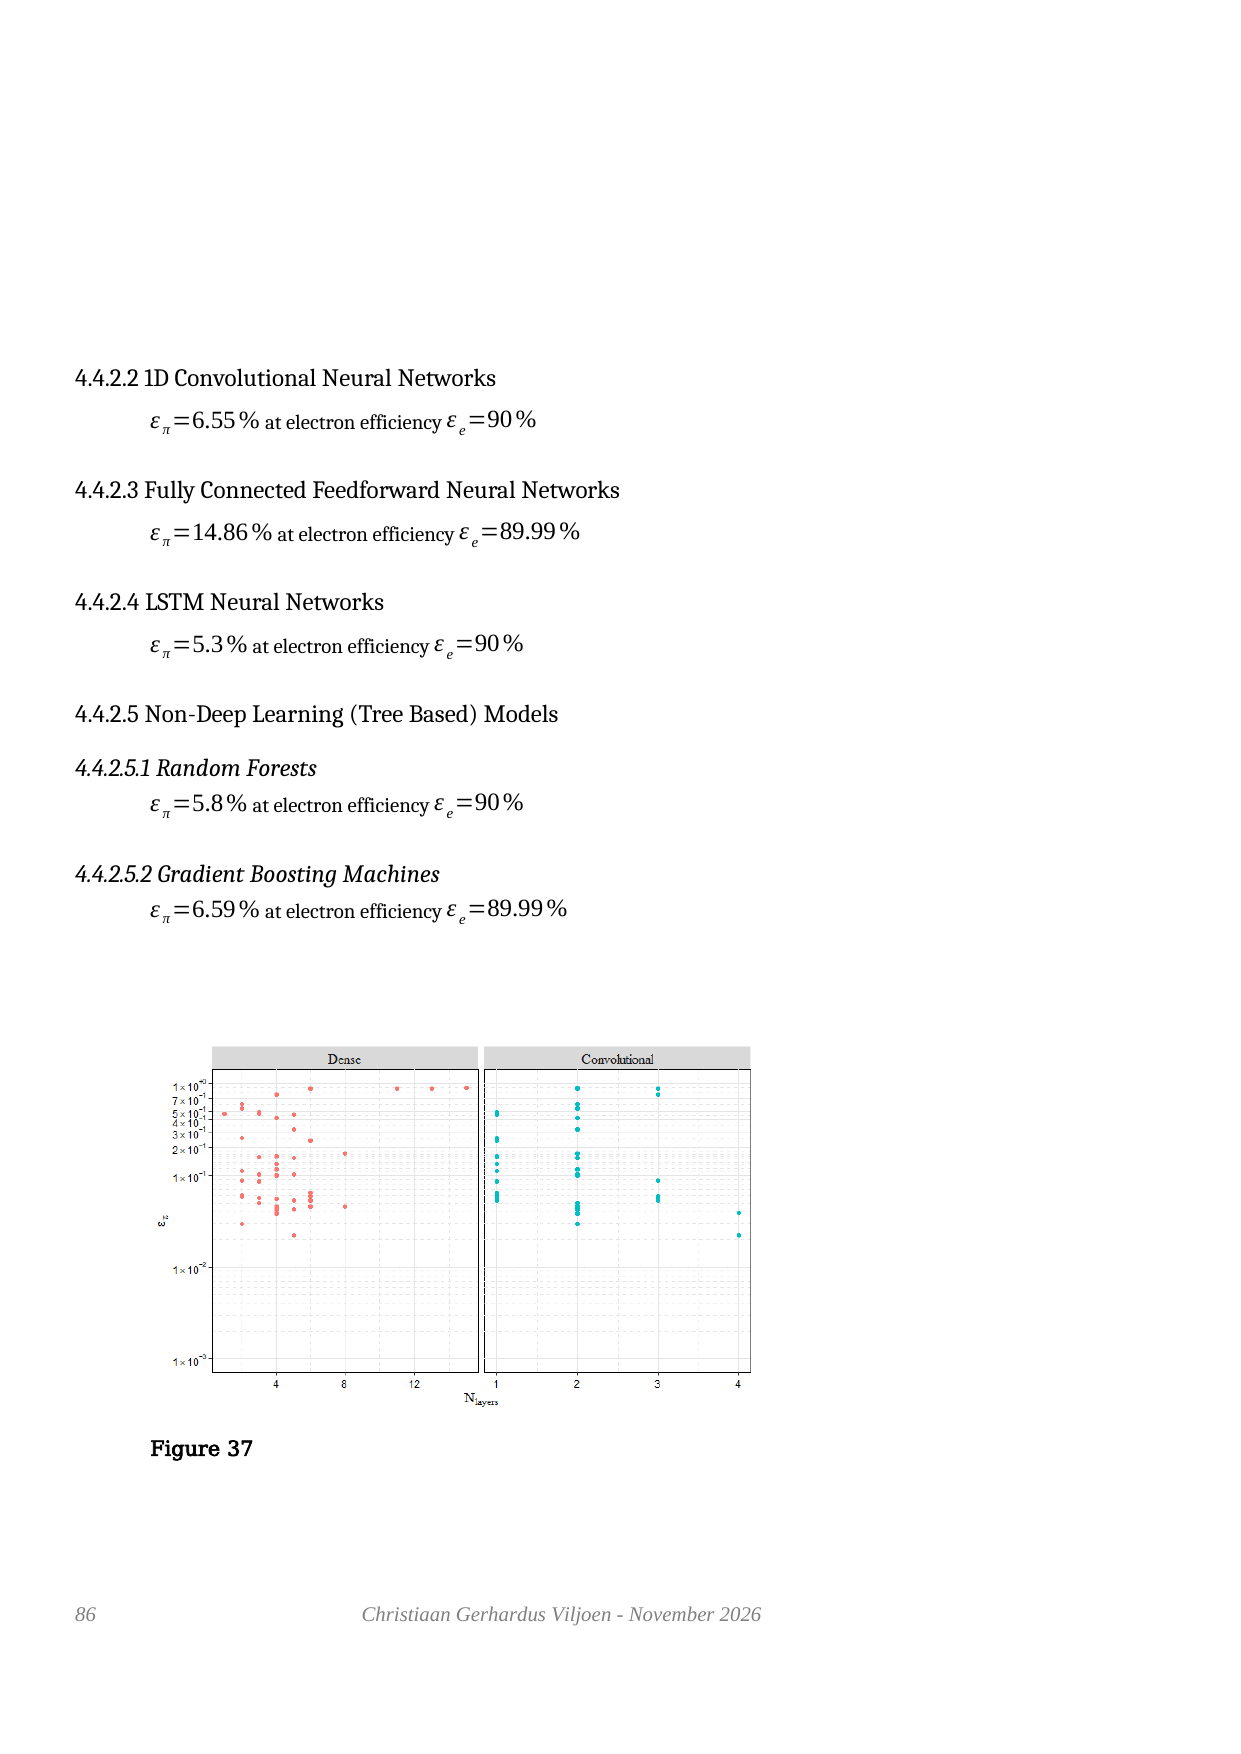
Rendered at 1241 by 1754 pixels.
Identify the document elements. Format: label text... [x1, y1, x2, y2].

subtitle LSTM Neural Networks [75, 588, 1165, 617]
subtitle Random Forests [75, 754, 1165, 782]
text at electron efficiency [150, 517, 1165, 551]
text at electron efficiency [150, 629, 1165, 663]
text Figure 37 [150, 1435, 1165, 1460]
subtitle 1D Convolutional Neural Networks [75, 364, 1165, 393]
picture [150, 1040, 757, 1415]
subtitle Non-Deep Learning (Tree Based) Models [75, 700, 1165, 729]
subtitle Fully Connected Feedforward Neural Networks [75, 476, 1165, 505]
subtitle Gradient Boosting Machines [75, 859, 1165, 888]
text at electron efficiency [150, 789, 1165, 822]
text at electron efficiency [150, 405, 1165, 439]
text at electron efficiency [150, 894, 1165, 928]
